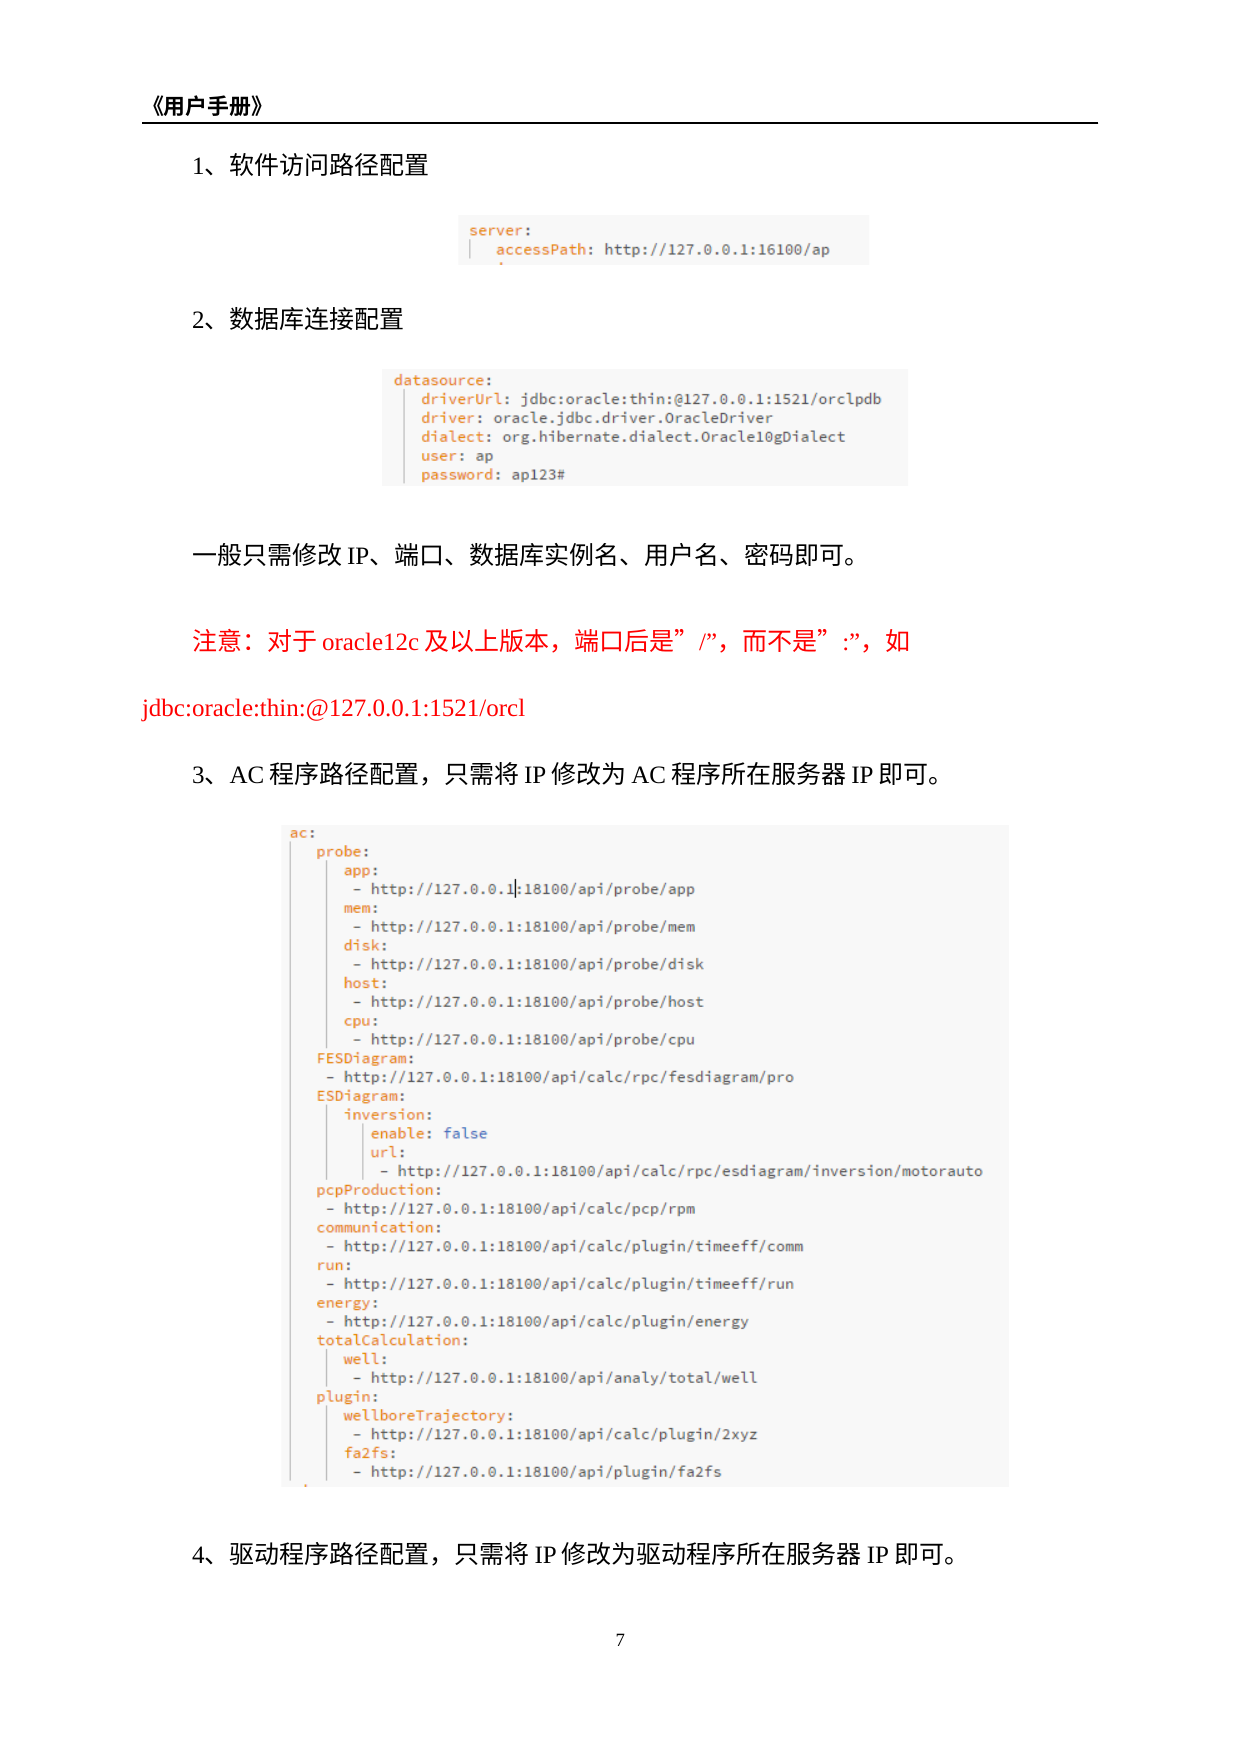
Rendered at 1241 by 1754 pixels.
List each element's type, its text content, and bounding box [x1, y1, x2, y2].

picture [281, 825, 1009, 1487]
text 4、驱动程序路径配置，只需将IP修改为驱动程序所在服务器IP即可。 [142, 1518, 1098, 1586]
picture [382, 369, 909, 486]
text 3、AC程序路径配置，只需将IP修改为AC程序所在服务器IP即可。 [142, 739, 1098, 807]
text 注意：对于oracle12c及以上版本，端口后是”/”，而不是”:”，如jdbc:oracle:thin:@127.0.0.1:1521/orcl [142, 606, 1098, 724]
text 1、软件访问路径配置 [142, 129, 1098, 197]
text 一般只需修改IP、端口、数据库实例名、用户名、密码即可。 [142, 519, 1098, 587]
picture [458, 215, 870, 265]
text 2、数据库连接配置 [142, 283, 1098, 351]
